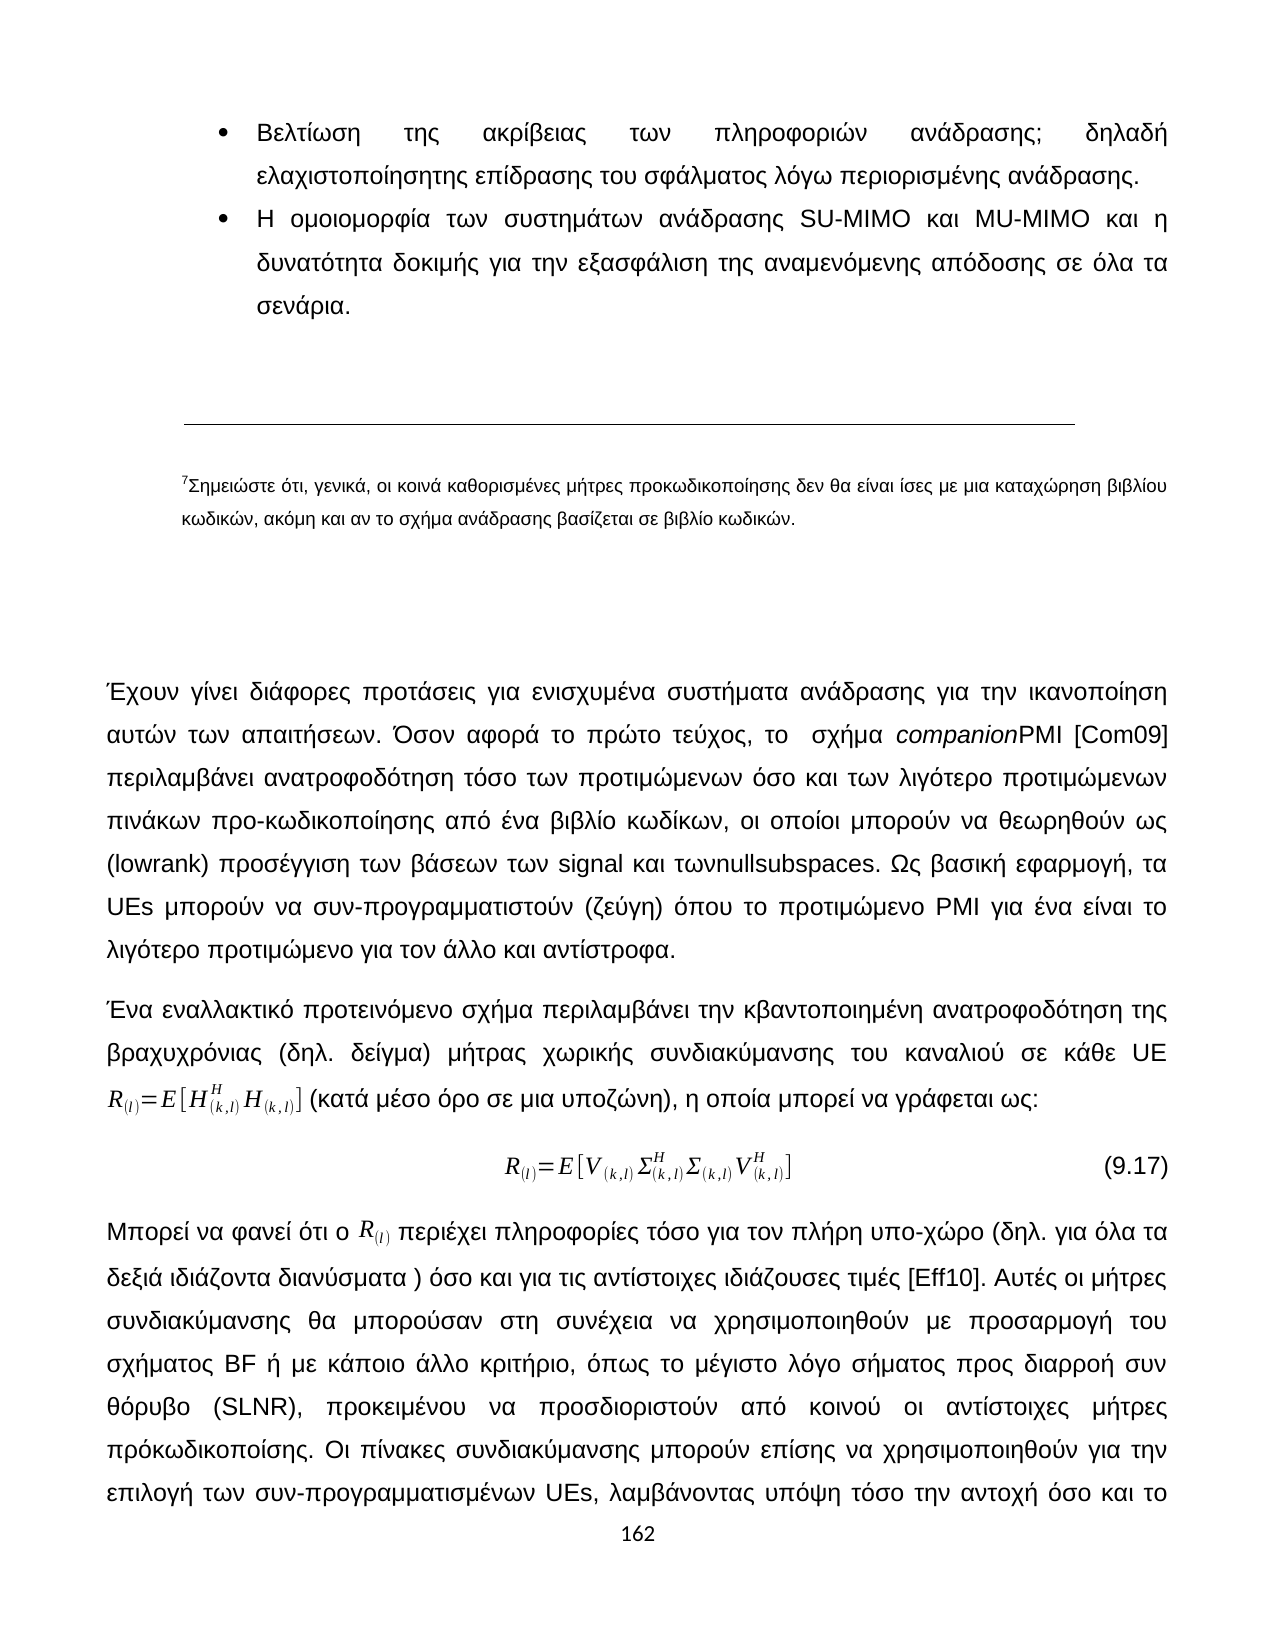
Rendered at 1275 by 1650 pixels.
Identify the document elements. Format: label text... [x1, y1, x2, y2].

picture [181, 414, 1082, 428]
text Έχουν γίνει διάφορες προτάσεις για ενισχυμένα συστήματα ανάδρασης για την ικανοποίηση αυτών των απαιτήσεων. Όσον αφορά το πρώτο τεύχος, το σχήμα companionPMI [Com09] περιλαμβάνει ανατροφοδότηση τόσο των προτιμώμενων όσο και των λιγότερο προτιμώμενων πινάκων προ-κωδικοποίησης από ένα βιβλίο κωδίκων, οι οποίοι μπορούν να θεωρηθούν ως (lowrank) προσέγγιση των βάσεων των signal και τωνnullsubspaces. Ως βασική εφαρμογή, τα UEs μπορούν να συν-προγραμματιστούν (ζεύγη) όπου το προτιμώμενο PMI για ένα είναι το λιγότερο προτιμώμενο για τον άλλο και αντίστροφα. [106, 676, 1169, 964]
text (9.17) [106, 1148, 1169, 1184]
list Η ομοιομορφία των συστημάτων ανάδρασης SU-MIMO και MU-MIMO και η δυνατότητα δοκιμής για την εξασφάλιση της αναμενόμενης απόδοσης σε όλα τα σενάρια. [219, 204, 1169, 319]
text Ένα εναλλακτικό προτεινόμενο σχήμα περιλαμβάνει την κβαντοποιημένη ανατροφοδότηση της βραχυχρόνιας (δηλ. δείγμα) μήτρας χωρικής συνδιακύμανσης του καναλιού σε κάθε UE (κατά μέσο όρο σε μια υποζώνη), η οποία μπορεί να γράφεται ως: [106, 995, 1169, 1117]
text 7Σημειώστε ότι, γενικά, οι κοινά καθορισμένες μήτρες προκωδικοποίησης δεν θα είναι ίσες με μια καταχώρηση βιβλίου κωδικών, ακόμη και αν το σχήμα ανάδρασης βασίζεται σε βιβλίο κωδικών. [181, 473, 1169, 529]
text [106, 1215, 1169, 1507]
list Βελτίωση της ακρίβειας των πληροφοριών ανάδρασης; δηλαδή ελαχιστοποίησητης επίδρασης του σφάλματος λόγω περιορισμένης ανάδρασης. [219, 118, 1169, 190]
